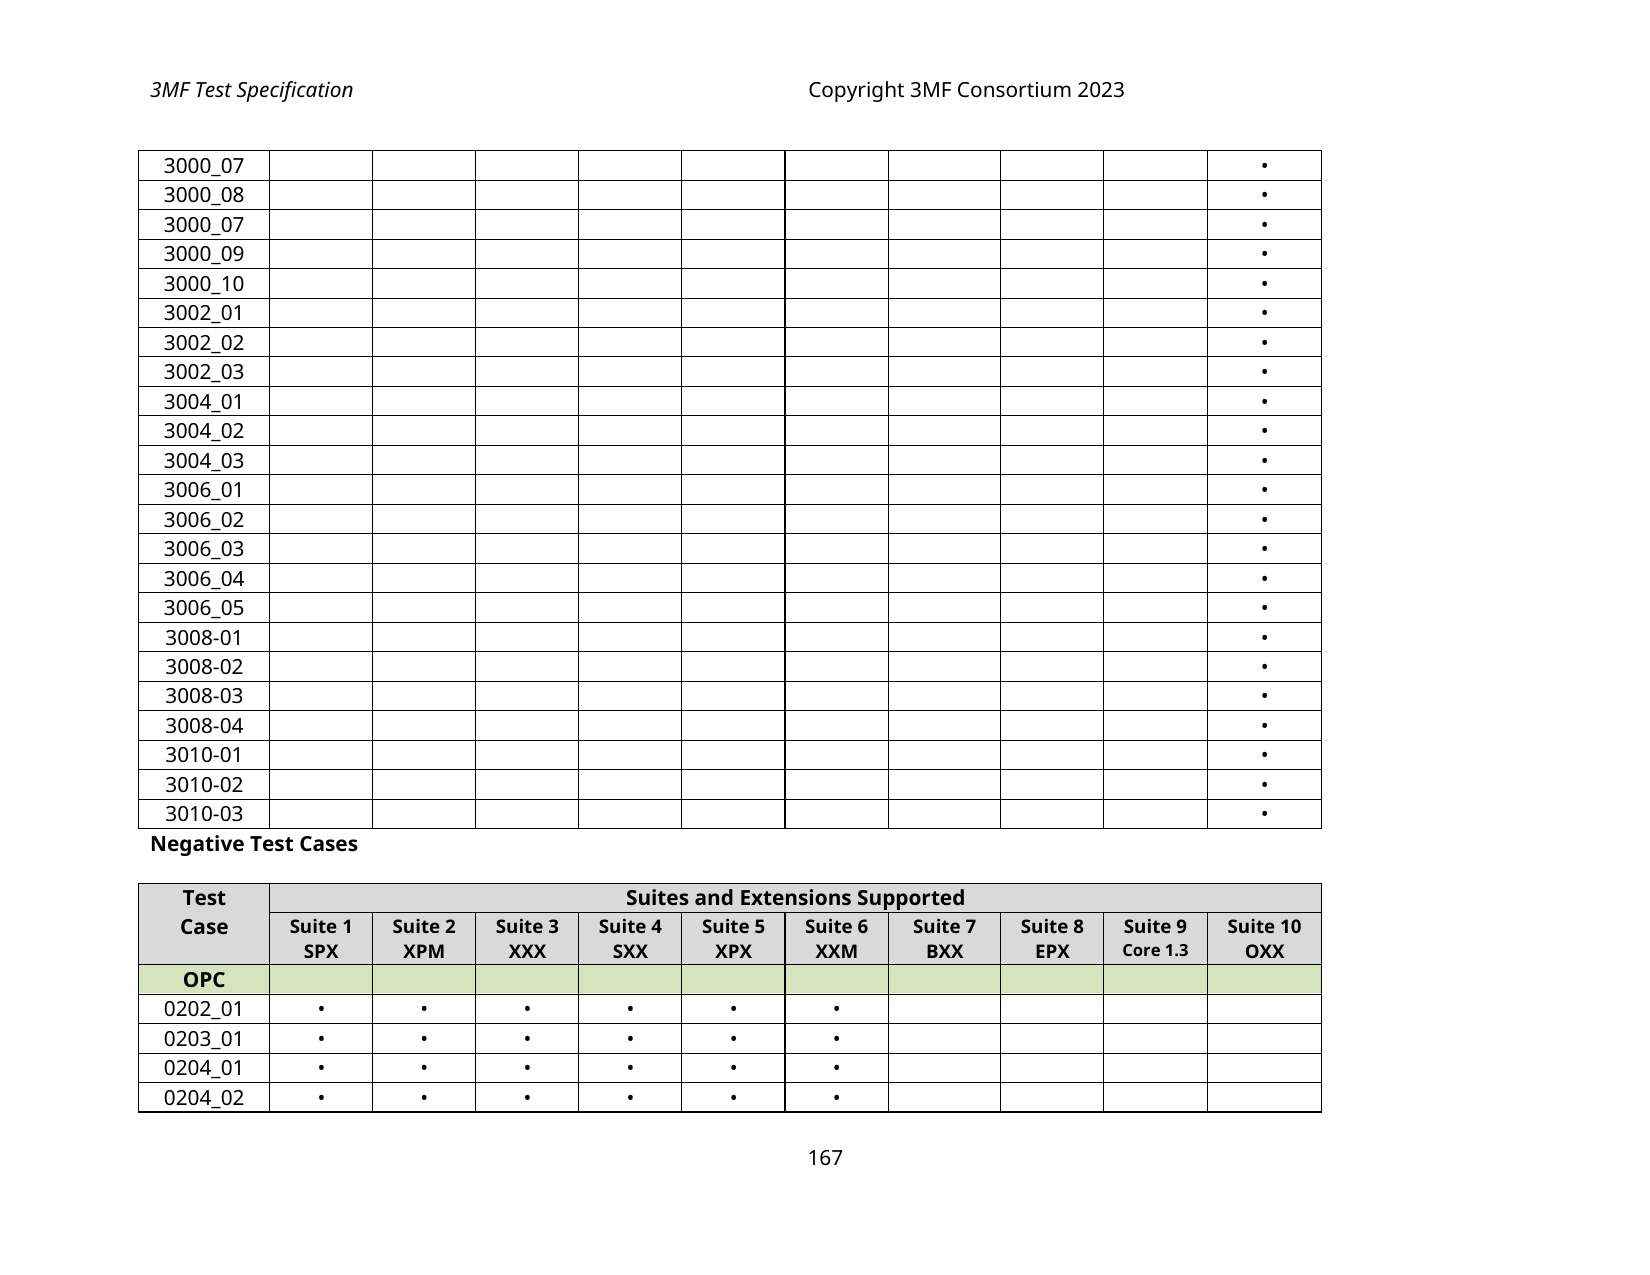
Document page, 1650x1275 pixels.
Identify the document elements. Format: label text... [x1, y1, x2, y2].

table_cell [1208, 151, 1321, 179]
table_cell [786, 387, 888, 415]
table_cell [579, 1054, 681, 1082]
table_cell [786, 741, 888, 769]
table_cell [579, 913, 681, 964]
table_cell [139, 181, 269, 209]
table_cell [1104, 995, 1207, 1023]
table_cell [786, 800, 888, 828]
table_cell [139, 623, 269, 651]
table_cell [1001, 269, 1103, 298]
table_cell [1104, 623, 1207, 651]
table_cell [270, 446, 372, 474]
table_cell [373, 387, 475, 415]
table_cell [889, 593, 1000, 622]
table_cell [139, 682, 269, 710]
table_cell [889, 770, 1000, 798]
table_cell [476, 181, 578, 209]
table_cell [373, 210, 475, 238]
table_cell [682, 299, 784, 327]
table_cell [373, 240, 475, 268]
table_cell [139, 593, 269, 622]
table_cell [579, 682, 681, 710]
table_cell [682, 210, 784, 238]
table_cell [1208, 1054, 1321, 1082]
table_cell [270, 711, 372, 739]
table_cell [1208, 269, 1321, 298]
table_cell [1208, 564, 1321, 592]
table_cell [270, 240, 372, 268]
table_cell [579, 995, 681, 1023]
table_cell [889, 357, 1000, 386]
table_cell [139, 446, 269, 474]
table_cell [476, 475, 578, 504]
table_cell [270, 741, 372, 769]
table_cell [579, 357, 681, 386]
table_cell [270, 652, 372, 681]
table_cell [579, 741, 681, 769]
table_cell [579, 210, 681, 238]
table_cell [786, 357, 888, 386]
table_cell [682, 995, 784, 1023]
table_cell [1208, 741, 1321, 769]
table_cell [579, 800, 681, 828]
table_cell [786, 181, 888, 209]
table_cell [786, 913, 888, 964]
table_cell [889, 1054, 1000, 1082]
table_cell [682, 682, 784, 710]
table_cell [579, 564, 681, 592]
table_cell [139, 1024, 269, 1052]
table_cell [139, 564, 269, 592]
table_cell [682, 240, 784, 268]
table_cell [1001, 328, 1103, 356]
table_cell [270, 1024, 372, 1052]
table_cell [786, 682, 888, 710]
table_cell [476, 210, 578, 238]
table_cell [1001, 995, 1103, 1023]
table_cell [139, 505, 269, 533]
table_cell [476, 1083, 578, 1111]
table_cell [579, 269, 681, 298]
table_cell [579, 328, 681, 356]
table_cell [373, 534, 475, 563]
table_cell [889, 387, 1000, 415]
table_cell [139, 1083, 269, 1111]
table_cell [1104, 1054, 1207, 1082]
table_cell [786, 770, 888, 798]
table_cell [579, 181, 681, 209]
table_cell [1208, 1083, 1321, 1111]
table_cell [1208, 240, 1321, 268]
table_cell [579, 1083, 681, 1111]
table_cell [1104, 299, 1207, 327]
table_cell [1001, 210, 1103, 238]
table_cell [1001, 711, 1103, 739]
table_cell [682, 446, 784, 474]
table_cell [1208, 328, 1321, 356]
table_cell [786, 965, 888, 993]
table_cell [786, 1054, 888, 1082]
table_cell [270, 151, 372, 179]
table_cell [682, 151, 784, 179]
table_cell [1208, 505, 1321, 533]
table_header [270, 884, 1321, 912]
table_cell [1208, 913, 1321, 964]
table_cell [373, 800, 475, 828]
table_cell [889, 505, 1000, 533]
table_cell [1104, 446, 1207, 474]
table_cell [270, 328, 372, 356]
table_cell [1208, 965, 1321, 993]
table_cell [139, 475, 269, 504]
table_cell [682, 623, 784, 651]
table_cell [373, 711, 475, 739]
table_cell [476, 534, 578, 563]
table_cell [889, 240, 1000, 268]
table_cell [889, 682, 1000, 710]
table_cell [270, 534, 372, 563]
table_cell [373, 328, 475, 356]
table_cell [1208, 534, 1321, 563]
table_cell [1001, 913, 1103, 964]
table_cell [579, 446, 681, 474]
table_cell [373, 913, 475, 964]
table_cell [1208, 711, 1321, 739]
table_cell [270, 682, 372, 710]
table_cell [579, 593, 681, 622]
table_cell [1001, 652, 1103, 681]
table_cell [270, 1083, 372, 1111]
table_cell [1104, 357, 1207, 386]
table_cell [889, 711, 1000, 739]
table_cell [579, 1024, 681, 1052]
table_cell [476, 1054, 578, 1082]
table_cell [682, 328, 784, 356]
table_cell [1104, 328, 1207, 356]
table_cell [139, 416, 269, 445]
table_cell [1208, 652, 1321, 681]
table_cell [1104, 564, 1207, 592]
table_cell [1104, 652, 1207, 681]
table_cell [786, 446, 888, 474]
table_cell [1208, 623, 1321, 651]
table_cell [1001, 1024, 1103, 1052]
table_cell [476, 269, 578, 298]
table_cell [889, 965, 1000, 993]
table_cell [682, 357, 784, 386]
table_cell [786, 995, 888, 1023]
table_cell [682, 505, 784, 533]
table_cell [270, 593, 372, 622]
text Negative Test Cases [150, 829, 1500, 857]
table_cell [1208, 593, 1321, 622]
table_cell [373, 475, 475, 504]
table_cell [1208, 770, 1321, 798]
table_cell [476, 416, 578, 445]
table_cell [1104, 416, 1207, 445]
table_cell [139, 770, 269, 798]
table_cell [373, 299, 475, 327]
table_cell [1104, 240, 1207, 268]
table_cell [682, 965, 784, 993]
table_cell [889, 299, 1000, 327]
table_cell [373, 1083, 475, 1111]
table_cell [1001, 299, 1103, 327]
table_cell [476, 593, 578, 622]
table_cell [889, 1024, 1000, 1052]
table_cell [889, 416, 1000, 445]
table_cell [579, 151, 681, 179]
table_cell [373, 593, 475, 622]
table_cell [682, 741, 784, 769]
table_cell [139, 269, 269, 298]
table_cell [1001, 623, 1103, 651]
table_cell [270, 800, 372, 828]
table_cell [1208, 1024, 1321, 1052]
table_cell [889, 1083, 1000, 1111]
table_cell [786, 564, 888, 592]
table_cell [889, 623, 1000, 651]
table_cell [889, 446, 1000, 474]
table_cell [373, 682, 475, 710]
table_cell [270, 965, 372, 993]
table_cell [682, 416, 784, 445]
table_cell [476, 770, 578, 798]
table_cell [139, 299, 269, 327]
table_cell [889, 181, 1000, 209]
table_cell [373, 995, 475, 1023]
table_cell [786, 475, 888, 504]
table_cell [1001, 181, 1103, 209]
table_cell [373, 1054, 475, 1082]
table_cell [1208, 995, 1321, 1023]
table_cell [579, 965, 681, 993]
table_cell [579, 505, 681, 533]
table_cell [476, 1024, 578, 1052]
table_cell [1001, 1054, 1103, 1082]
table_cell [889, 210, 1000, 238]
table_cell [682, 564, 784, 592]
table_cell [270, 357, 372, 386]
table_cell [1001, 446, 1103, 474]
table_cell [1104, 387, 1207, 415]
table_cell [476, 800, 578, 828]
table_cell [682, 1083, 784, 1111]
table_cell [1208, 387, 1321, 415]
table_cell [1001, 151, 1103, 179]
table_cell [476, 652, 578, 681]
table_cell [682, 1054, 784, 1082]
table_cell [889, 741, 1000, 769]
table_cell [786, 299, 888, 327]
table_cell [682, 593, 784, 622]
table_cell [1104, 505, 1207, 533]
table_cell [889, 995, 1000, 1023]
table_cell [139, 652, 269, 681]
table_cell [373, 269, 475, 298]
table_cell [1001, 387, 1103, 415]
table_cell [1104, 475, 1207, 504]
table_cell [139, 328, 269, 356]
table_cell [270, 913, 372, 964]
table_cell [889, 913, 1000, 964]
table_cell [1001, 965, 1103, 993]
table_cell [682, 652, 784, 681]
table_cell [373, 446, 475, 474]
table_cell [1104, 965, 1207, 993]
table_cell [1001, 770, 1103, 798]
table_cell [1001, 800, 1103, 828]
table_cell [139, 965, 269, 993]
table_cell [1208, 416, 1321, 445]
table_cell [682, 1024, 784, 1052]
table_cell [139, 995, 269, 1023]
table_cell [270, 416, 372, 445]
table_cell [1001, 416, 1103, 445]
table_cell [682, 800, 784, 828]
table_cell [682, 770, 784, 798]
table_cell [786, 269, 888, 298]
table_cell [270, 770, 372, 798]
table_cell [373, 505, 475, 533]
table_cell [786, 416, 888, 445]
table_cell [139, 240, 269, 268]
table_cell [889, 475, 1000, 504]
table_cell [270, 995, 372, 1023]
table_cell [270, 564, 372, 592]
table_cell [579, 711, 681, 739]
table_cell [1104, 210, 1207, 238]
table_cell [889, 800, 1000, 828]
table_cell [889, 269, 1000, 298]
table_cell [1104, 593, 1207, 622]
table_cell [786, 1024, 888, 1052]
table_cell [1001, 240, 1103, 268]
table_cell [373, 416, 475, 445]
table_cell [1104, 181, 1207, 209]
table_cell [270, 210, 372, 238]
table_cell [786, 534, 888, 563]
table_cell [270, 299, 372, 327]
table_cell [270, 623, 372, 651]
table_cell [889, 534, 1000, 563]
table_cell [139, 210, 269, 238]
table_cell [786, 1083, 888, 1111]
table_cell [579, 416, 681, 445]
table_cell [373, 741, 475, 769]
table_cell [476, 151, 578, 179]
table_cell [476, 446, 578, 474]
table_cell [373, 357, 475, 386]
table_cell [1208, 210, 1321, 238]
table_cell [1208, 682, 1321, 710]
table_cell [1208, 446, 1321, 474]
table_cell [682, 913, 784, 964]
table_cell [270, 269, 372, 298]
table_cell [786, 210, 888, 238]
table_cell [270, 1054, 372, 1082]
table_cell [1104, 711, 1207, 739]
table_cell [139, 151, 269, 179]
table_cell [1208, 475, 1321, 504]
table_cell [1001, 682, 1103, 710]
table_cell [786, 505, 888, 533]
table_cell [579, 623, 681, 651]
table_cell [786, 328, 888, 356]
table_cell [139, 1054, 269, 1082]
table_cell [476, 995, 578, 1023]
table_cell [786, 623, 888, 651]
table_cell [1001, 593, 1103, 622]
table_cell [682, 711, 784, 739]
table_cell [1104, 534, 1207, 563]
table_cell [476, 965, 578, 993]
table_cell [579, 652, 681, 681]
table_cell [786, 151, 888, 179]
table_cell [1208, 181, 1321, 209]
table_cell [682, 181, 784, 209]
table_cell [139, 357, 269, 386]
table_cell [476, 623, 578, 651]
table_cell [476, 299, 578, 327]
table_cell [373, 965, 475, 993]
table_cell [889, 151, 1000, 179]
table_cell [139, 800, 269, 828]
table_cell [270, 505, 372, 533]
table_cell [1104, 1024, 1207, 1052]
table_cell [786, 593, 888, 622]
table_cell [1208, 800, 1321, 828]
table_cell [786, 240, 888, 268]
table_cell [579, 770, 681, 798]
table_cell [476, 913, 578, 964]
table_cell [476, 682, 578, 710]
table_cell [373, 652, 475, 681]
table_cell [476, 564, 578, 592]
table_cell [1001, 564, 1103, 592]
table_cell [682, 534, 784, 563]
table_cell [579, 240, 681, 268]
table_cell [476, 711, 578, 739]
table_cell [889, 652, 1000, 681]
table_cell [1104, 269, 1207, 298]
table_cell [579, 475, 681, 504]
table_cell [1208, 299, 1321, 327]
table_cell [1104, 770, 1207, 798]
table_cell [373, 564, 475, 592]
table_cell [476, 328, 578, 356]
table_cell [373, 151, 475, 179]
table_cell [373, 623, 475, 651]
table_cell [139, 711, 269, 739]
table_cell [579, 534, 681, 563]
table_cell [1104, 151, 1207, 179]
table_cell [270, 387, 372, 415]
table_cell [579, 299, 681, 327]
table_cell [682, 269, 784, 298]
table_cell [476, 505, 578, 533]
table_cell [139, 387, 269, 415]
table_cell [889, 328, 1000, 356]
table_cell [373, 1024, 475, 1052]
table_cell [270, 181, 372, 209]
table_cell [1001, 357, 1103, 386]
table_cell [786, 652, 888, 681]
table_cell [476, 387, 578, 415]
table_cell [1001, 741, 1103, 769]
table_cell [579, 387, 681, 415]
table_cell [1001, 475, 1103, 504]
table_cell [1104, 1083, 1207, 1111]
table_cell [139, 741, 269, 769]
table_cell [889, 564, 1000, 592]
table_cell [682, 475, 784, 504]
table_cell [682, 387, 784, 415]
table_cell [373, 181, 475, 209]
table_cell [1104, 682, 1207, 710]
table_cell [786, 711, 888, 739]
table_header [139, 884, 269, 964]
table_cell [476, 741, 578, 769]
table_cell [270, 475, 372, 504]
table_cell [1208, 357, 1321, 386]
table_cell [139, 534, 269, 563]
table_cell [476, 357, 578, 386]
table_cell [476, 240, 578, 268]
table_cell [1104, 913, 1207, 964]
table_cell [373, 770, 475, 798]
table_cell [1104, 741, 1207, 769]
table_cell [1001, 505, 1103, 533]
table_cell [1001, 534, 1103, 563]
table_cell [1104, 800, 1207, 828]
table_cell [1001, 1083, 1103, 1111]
